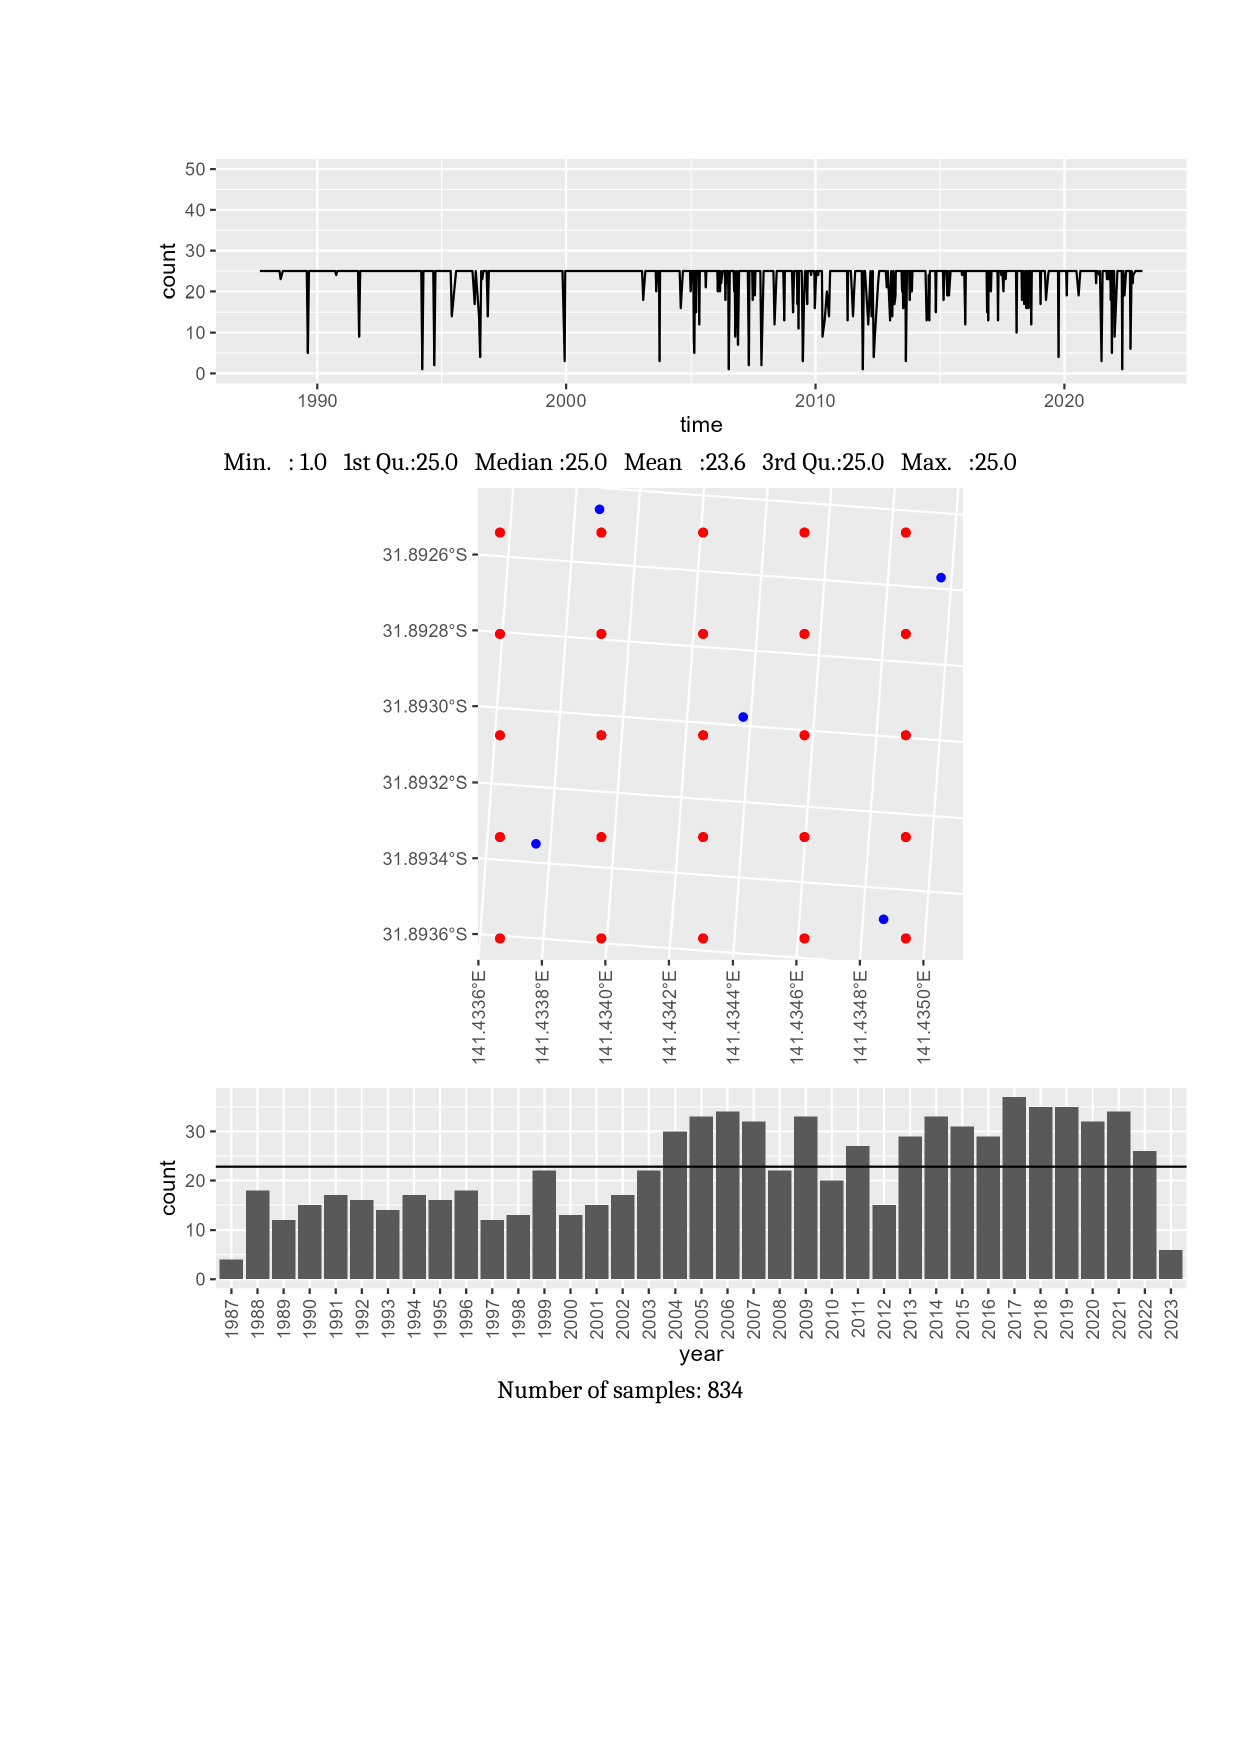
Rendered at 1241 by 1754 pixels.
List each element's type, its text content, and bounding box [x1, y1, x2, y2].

picture [147, 476, 1198, 1377]
text Number of samples: 834 [148, 1377, 1093, 1405]
text Min. : 1.0 1st Qu.:25.0 Median :25.0 Mean :23.6 3rd Qu.:25.0 Max. :25.0 [148, 448, 1093, 476]
picture [147, 147, 1198, 448]
